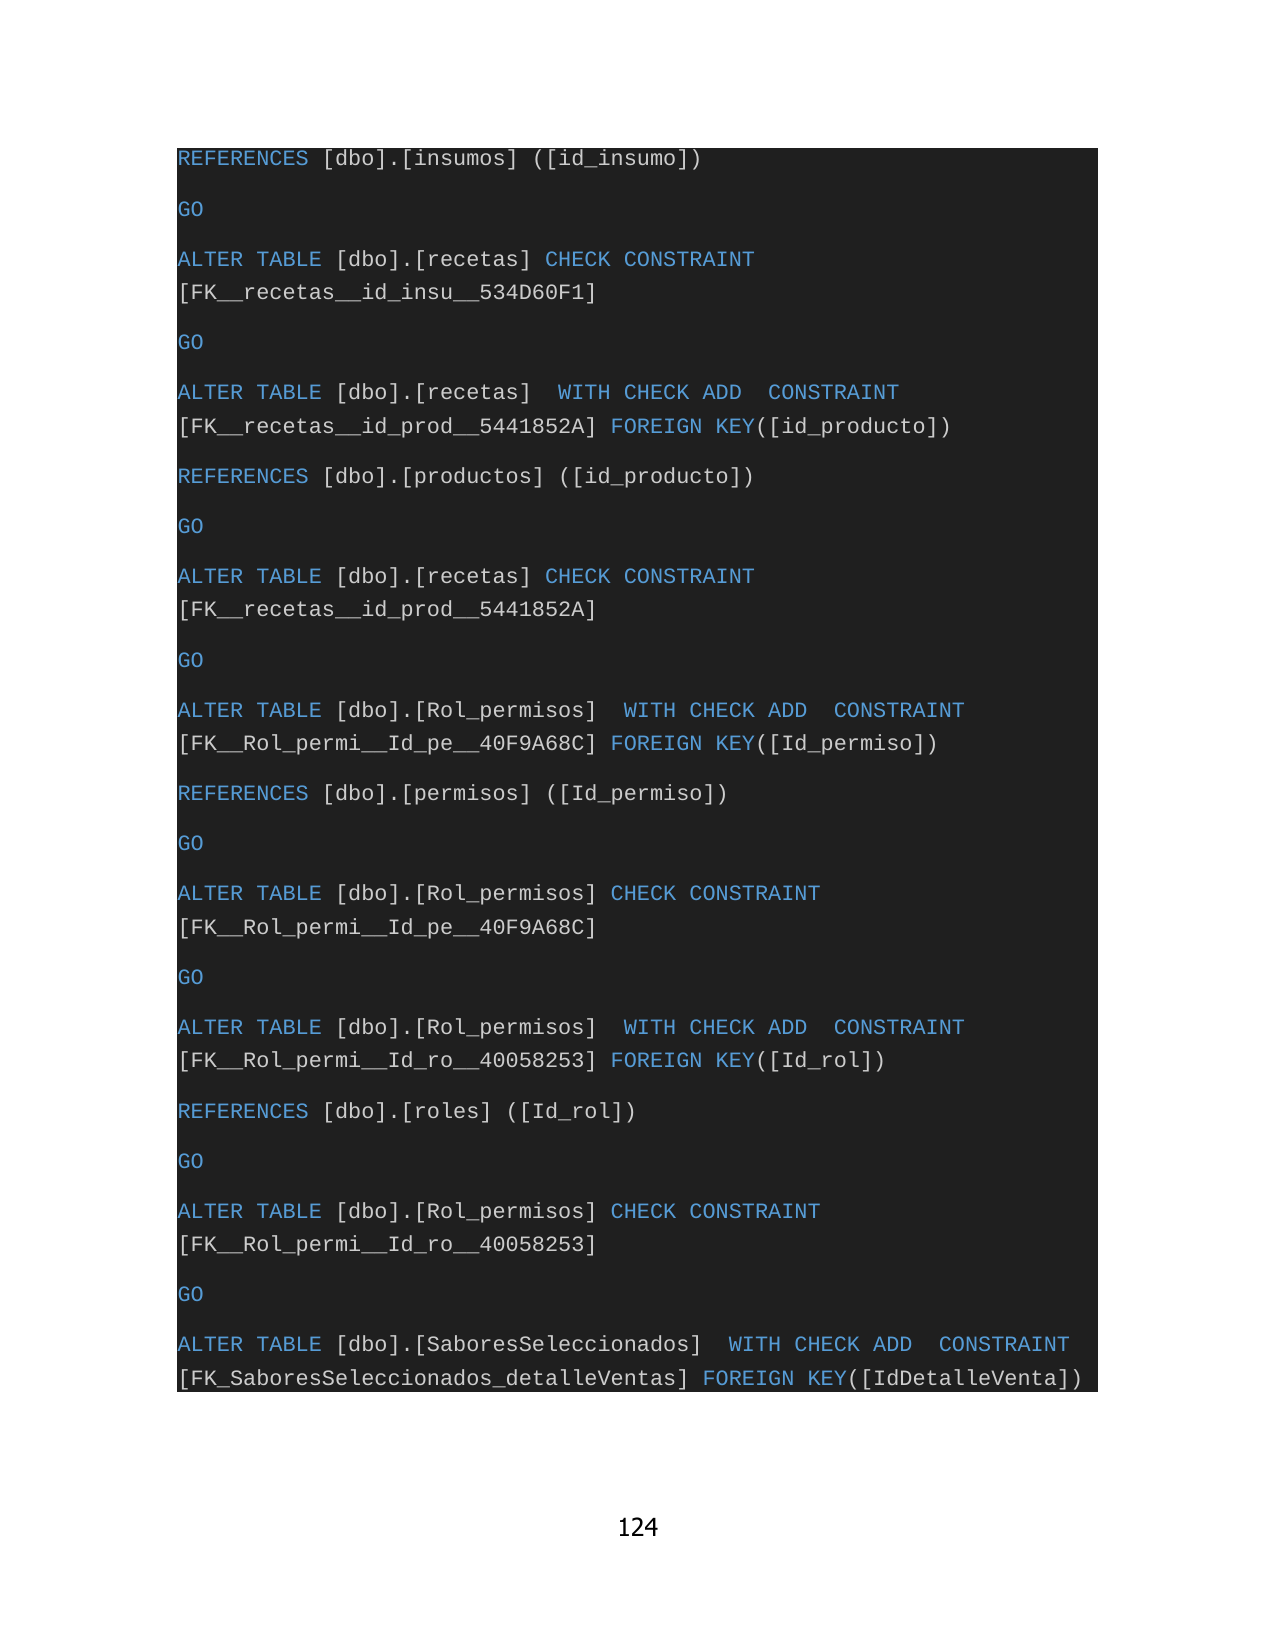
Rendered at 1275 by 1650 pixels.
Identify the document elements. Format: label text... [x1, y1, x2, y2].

text ALTER TABLE [dbo].[recetas] CHECK CONSTRAINT [FK__recetas__id_insu__534D60F1] [177, 248, 1098, 306]
text GO [177, 1283, 1098, 1308]
text ALTER TABLE [dbo].[recetas] WITH CHECK ADD CONSTRAINT [FK__recetas__id_prod__5441852A] FOREIGN KEY([id_producto]) [177, 381, 1098, 440]
text GO [177, 1150, 1098, 1175]
text GO [177, 649, 1098, 673]
text GO [177, 966, 1098, 991]
text GO [177, 331, 1098, 356]
text REFERENCES [dbo].[roles] ([Id_rol]) [177, 1100, 1098, 1124]
text ALTER TABLE [dbo].[Rol_permisos] WITH CHECK ADD CONSTRAINT [FK__Rol_permi__Id_ro__40058253] FOREIGN KEY([Id_rol]) [177, 1016, 1098, 1074]
text GO [177, 832, 1098, 857]
text ALTER TABLE [dbo].[Rol_permisos] CHECK CONSTRAINT [FK__Rol_permi__Id_pe__40F9A68C] [177, 883, 1098, 941]
text ALTER TABLE [dbo].[Rol_permisos] CHECK CONSTRAINT [FK__Rol_permi__Id_ro__40058253] [177, 1200, 1098, 1258]
text ALTER TABLE [dbo].[Rol_permisos] WITH CHECK ADD CONSTRAINT [FK__Rol_permi__Id_pe__40F9A68C] FOREIGN KEY([Id_permiso]) [177, 699, 1098, 757]
text REFERENCES [dbo].[productos] ([id_producto]) [177, 465, 1098, 490]
text REFERENCES [dbo].[permisos] ([Id_permiso]) [177, 782, 1098, 807]
text ALTER TABLE [dbo].[recetas] CHECK CONSTRAINT [FK__recetas__id_prod__5441852A] [177, 565, 1098, 623]
text GO [177, 198, 1098, 222]
text REFERENCES [dbo].[insumos] ([id_insumo]) [177, 148, 1098, 172]
text ALTER TABLE [dbo].[SaboresSeleccionados] WITH CHECK ADD CONSTRAINT [FK_SaboresSeleccionados_detalleVentas] FOREIGN KEY([IdDetalleVenta]) [177, 1334, 1098, 1392]
text GO [177, 515, 1098, 540]
